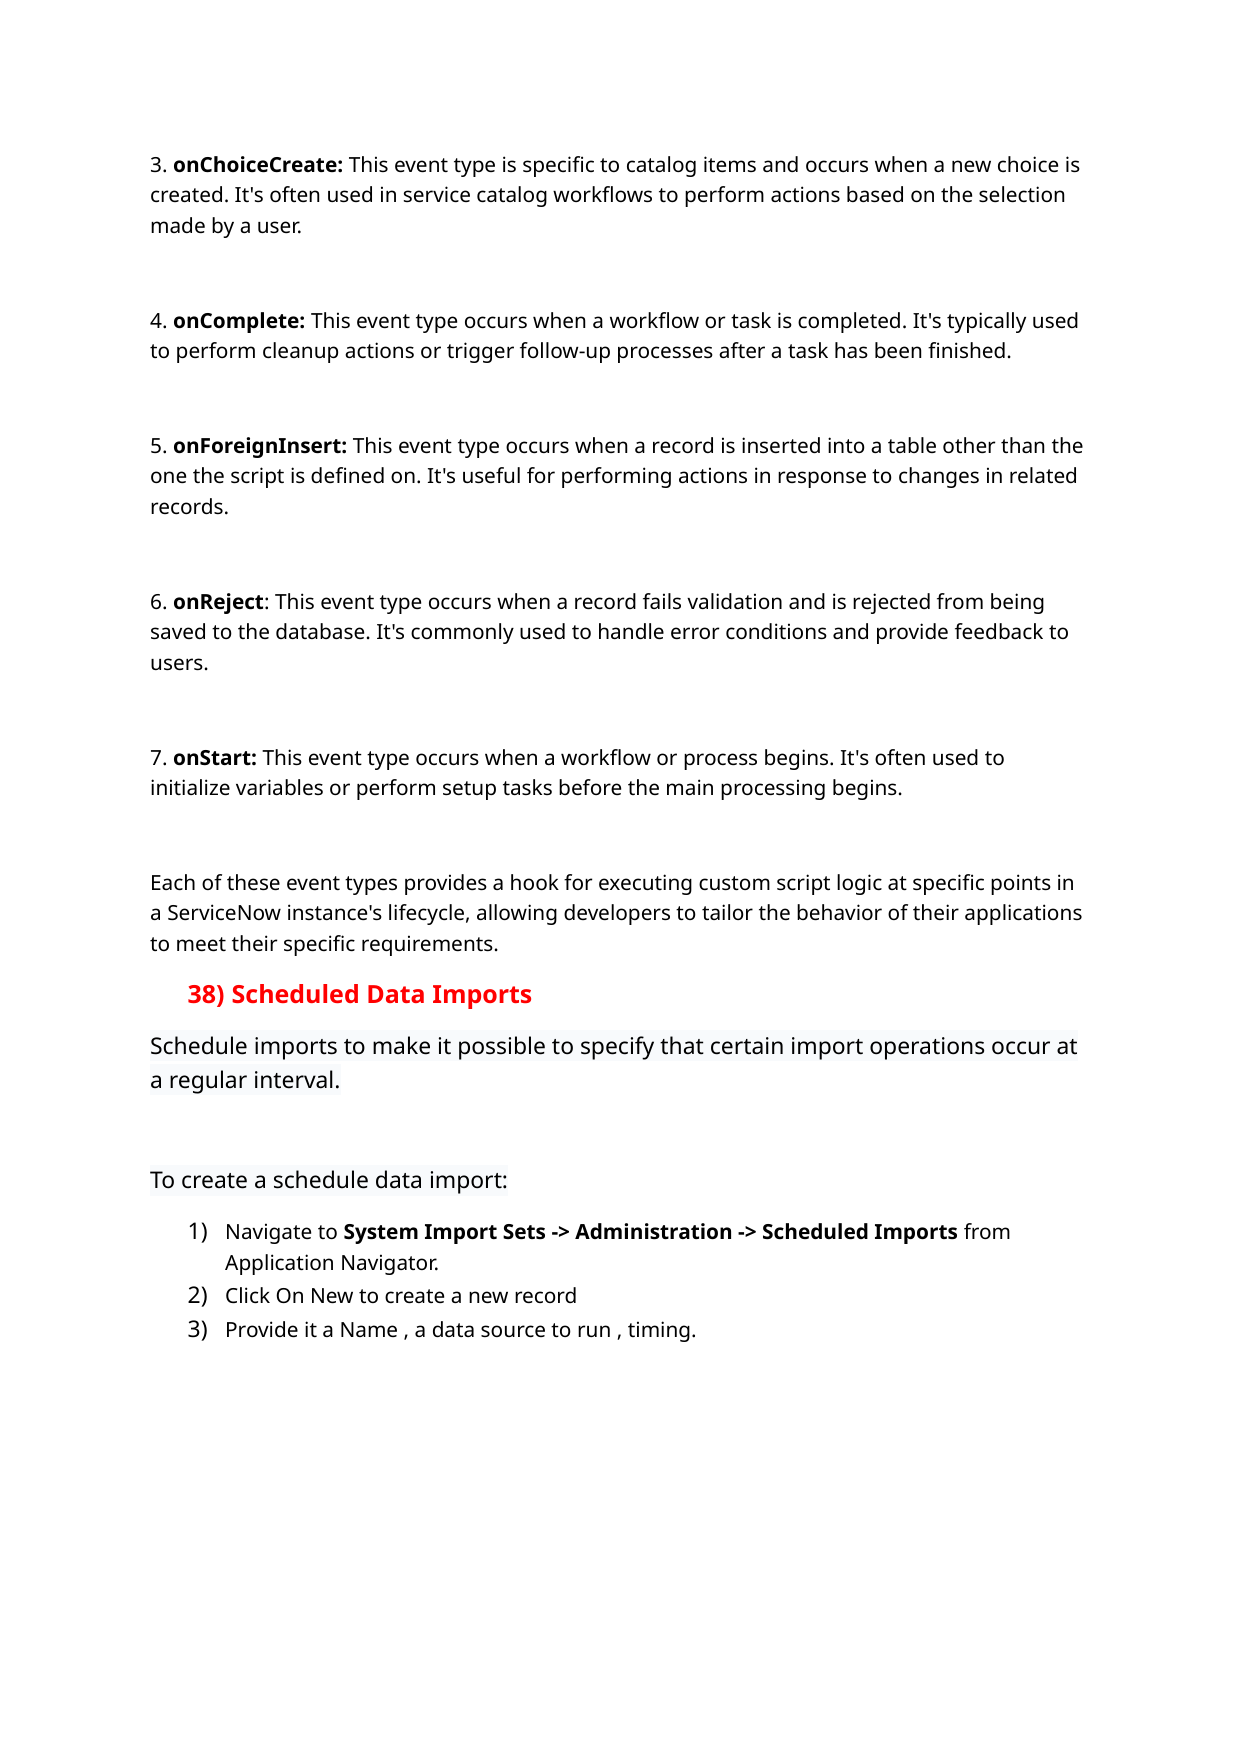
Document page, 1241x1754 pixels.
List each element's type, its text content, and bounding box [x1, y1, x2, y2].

list Scheduled Data Imports [187, 976, 1090, 1011]
text To create a schedule data import: [150, 1164, 1090, 1196]
text 5. onForeignInsert: This event type occurs when a record is inserted into a table other than the one the script is defined on. It's useful for performing actions in response to changes in related records. [150, 431, 1090, 521]
text Schedule imports to make it possible to specify that certain import operations occur at a regular interval. [150, 1030, 1090, 1095]
text 3. onChoiceCreate: This event type is specific to catalog items and occurs when a new choice is created. It's often used in service catalog workflows to perform actions based on the selection made by a user. [150, 150, 1090, 240]
list Navigate to System Import Sets -> Administration -> Scheduled Imports from Application Navigator. [187, 1215, 1090, 1277]
list Provide it a Name , a data source to run , timing. [187, 1313, 1090, 1344]
text 6. onReject: This event type occurs when a record fails validation and is rejected from being saved to the database. It's commonly used to handle error conditions and provide feedback to users. [150, 587, 1090, 677]
list Click On New to create a new record [187, 1279, 1090, 1310]
text 4. onComplete: This event type occurs when a workflow or task is completed. It's typically used to perform cleanup actions or trigger follow-up processes after a task has been finished. [150, 306, 1090, 365]
text 7. onStart: This event type occurs when a workflow or process begins. It's often used to initialize variables or perform setup tasks before the main processing begins. [150, 743, 1090, 802]
text Each of these event types provides a hook for executing custom script logic at specific points in a ServiceNow instance's lifecycle, allowing developers to tailor the behavior of their applications to meet their specific requirements. [150, 868, 1090, 958]
